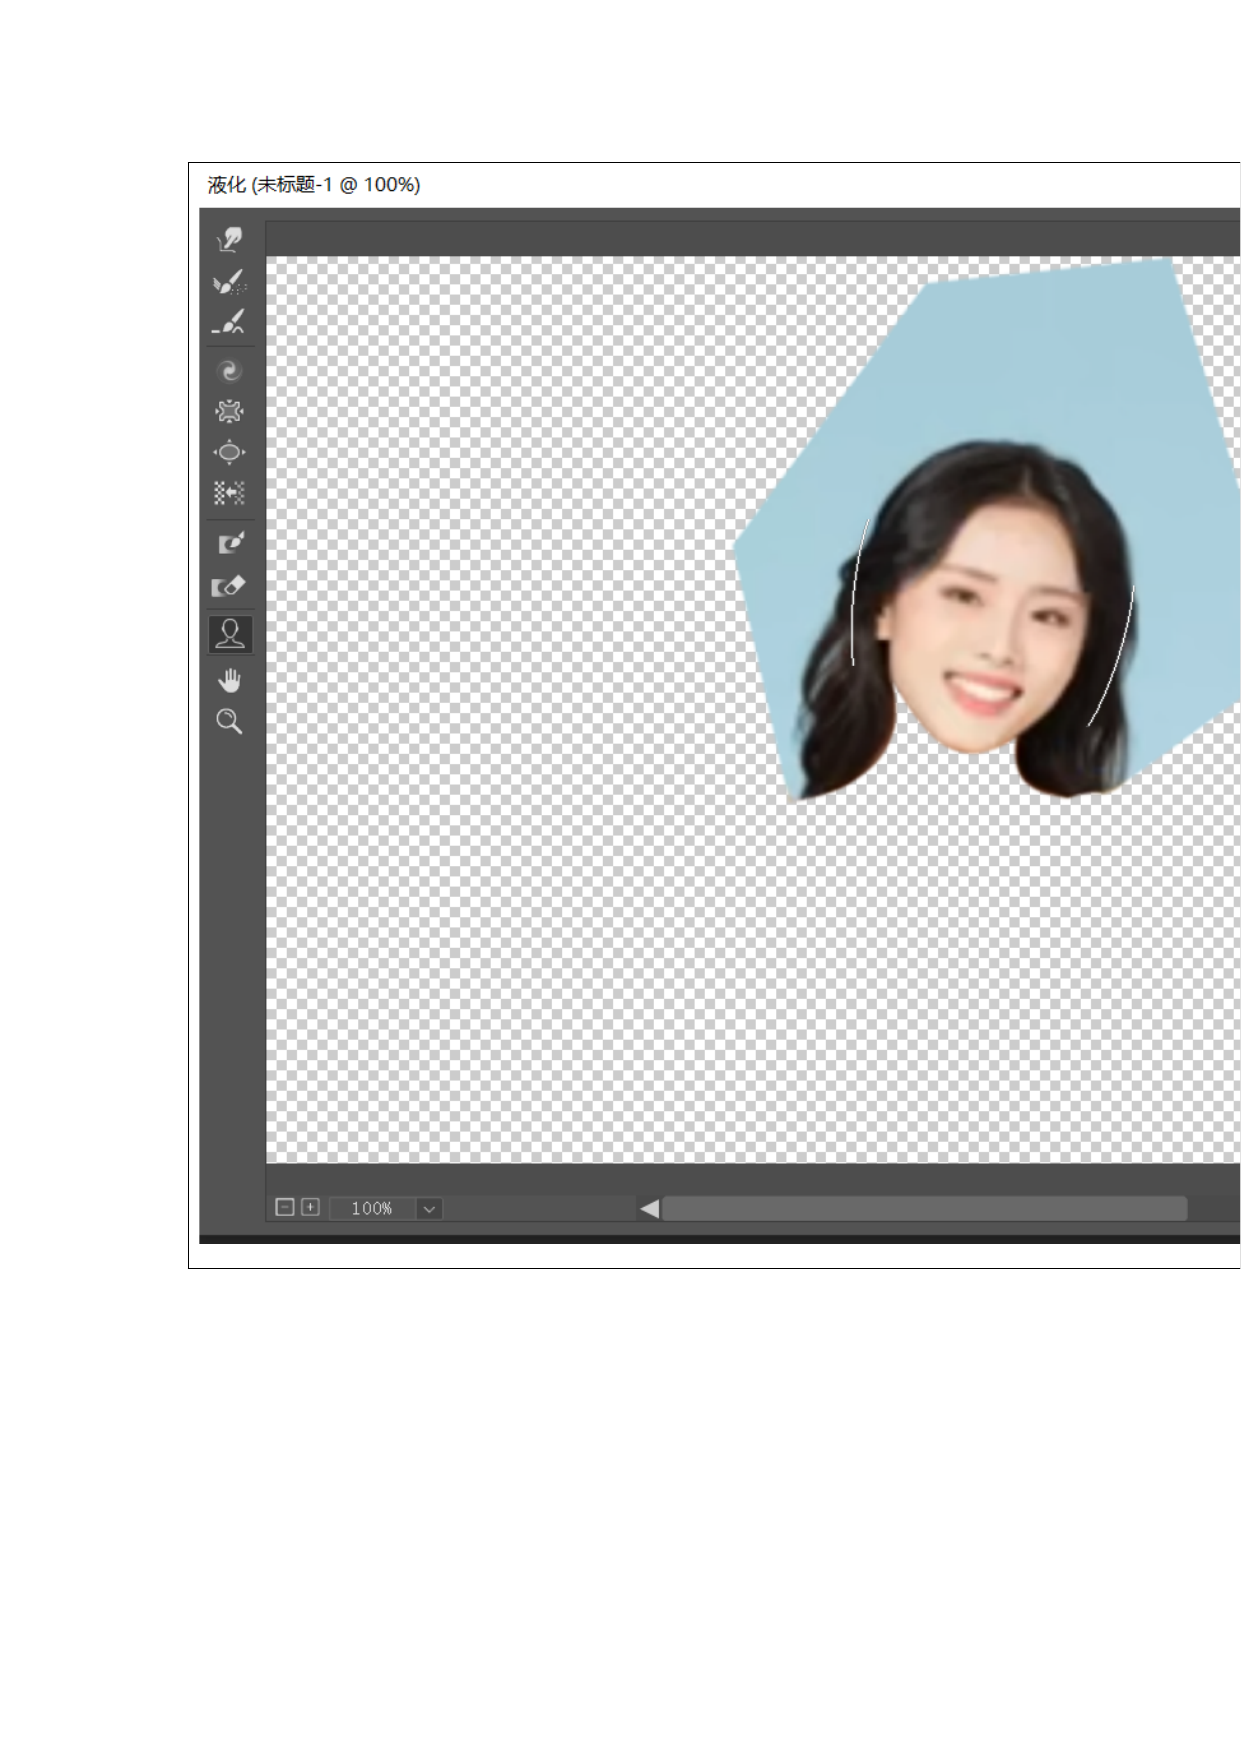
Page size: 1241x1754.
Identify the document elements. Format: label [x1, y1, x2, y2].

picture [199, 163, 1241, 1244]
table_cell [189, 163, 1240, 1268]
